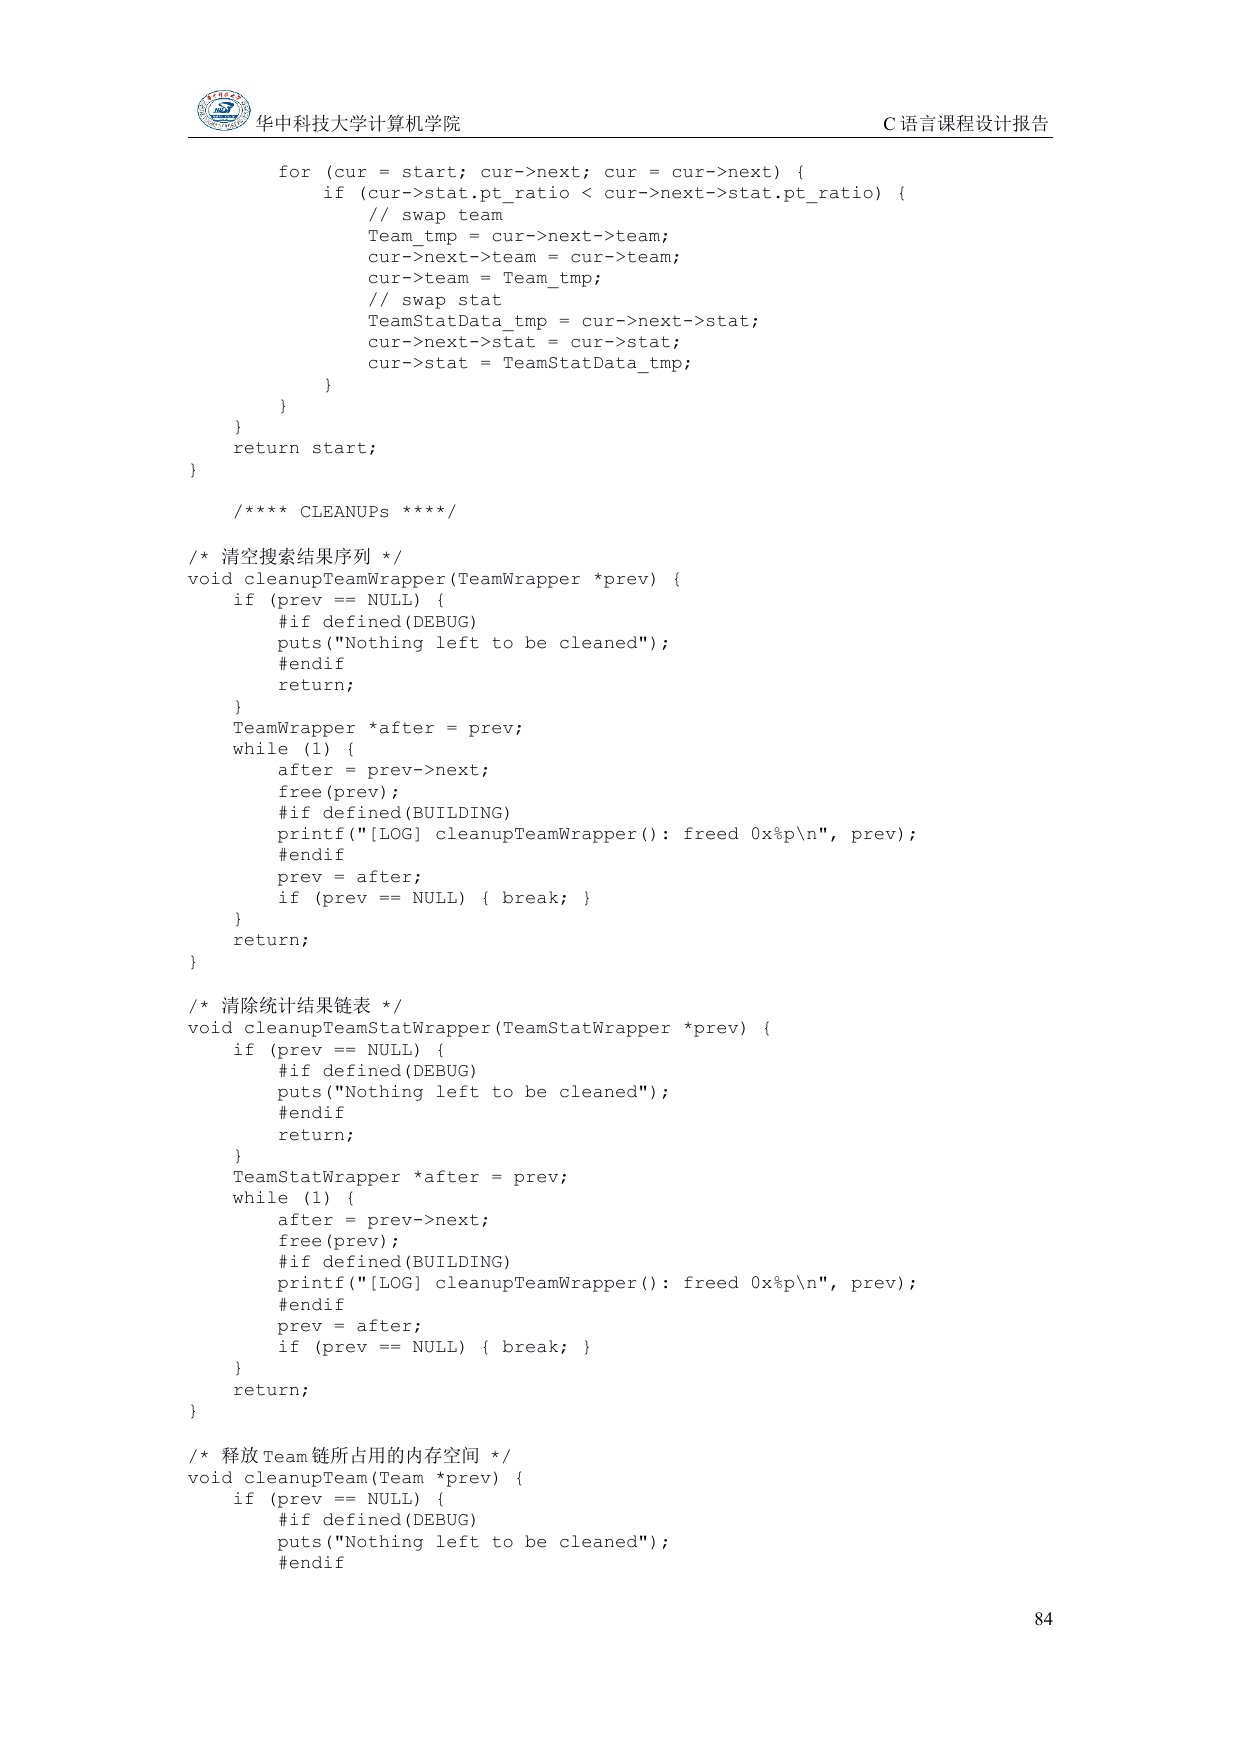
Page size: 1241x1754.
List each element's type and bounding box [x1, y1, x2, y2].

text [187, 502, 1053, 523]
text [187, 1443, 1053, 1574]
picture [191, 88, 255, 131]
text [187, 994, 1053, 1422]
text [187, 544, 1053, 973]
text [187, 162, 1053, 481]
